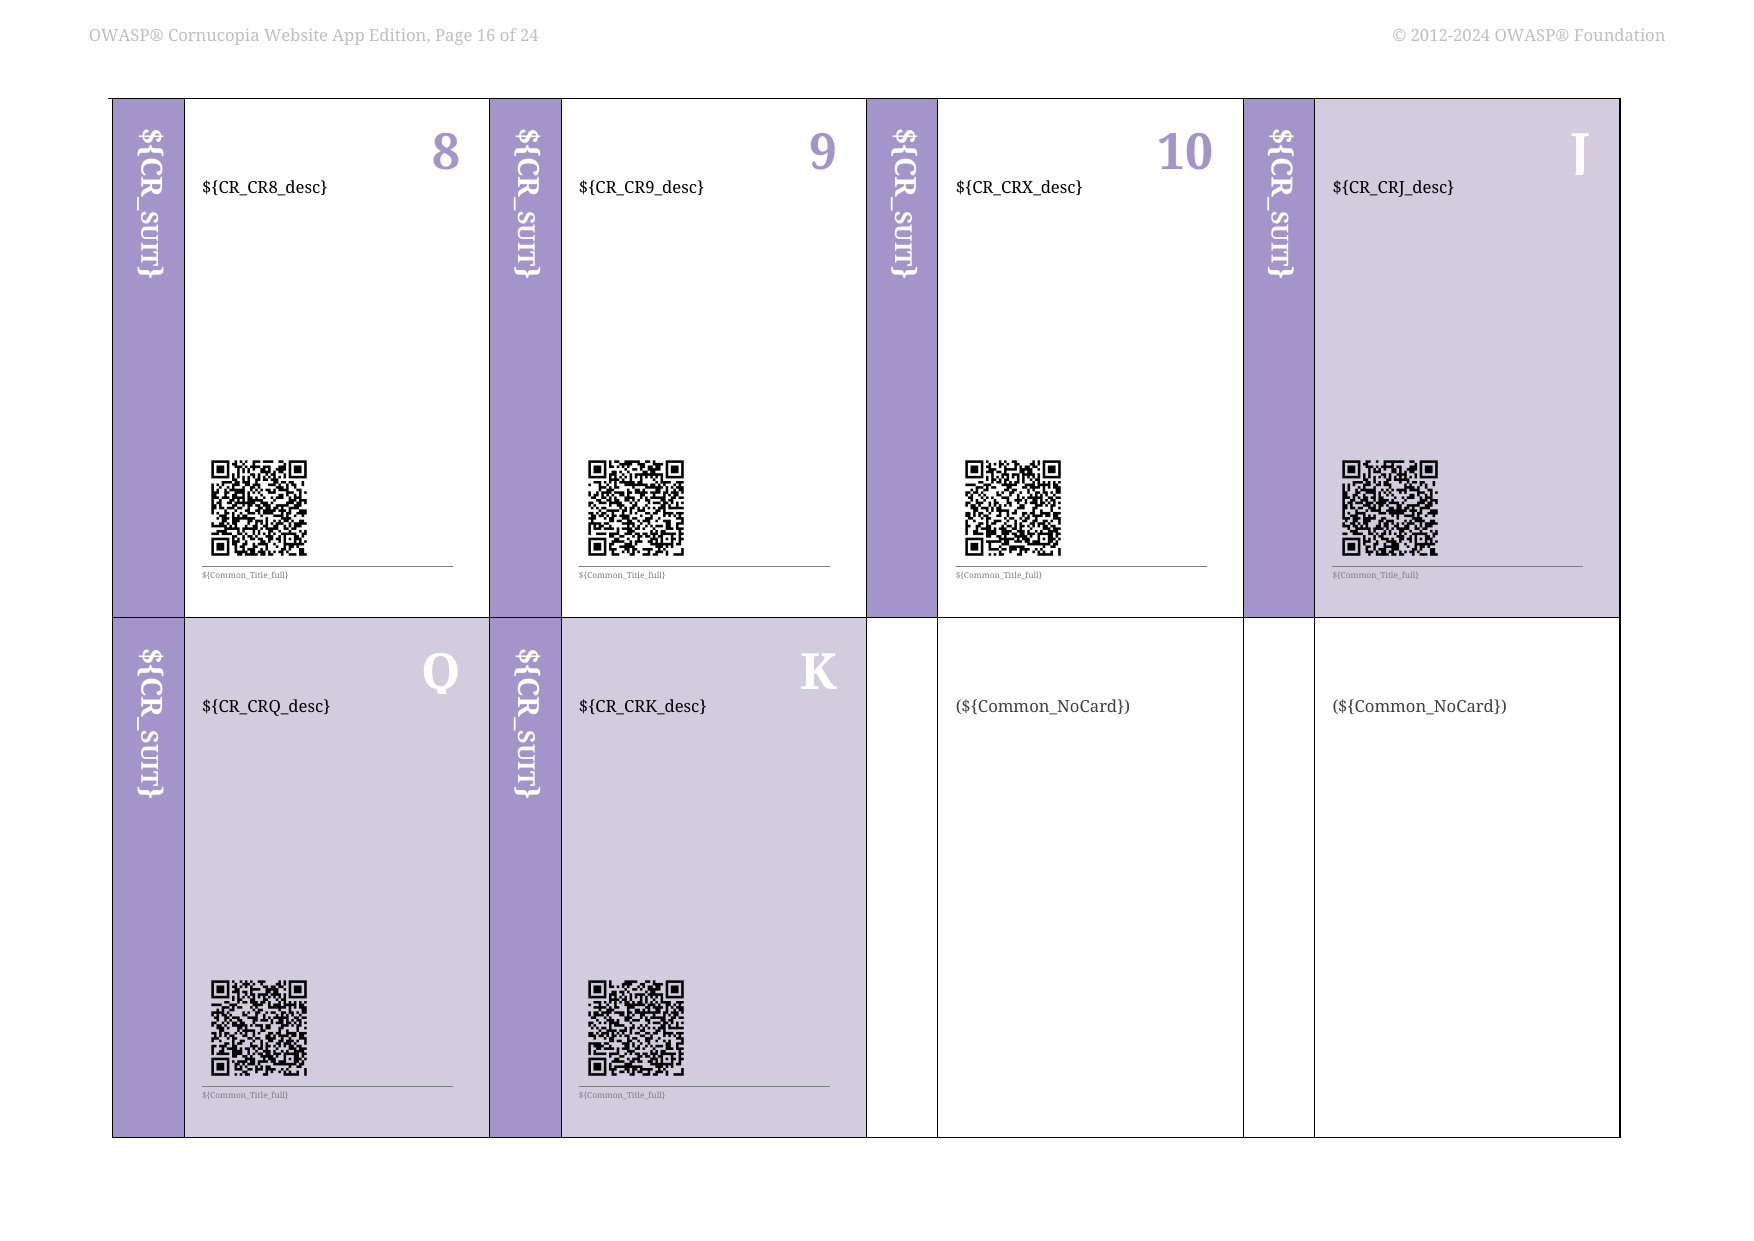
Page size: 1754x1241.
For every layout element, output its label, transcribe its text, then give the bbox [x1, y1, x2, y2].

table_cell (${Common_NoCard}) [938, 694, 1243, 930]
picture [578, 451, 694, 566]
table_header ${CR_suit} [490, 99, 561, 617]
table_cell [562, 930, 866, 1137]
picture [1332, 451, 1448, 566]
table_cell ${CR_suit} [490, 618, 561, 1137]
picture [955, 451, 1071, 566]
table_cell [867, 618, 937, 1137]
picture [201, 451, 317, 566]
table_cell ${CR_CRQ_desc} [185, 694, 489, 930]
table_header ${CR_suit} [1244, 99, 1314, 617]
table_cell [938, 618, 1243, 694]
table_cell ${CR_CRX_desc} [938, 174, 1243, 411]
table_cell [185, 411, 489, 617]
table_cell [938, 411, 1243, 617]
table_header ${CR_suit} [113, 99, 184, 617]
table_header ${CR_suit} [867, 99, 937, 617]
picture [578, 970, 694, 1086]
table_cell [1315, 930, 1619, 1137]
table_cell [1315, 618, 1619, 694]
table_header J [1315, 99, 1619, 174]
table_header 10 [938, 99, 1243, 174]
table_cell ${CR_CR8_desc} [185, 174, 489, 411]
table_cell [562, 411, 866, 617]
table_cell K [562, 618, 866, 694]
table_cell ${CR_CR9_desc} [562, 174, 866, 411]
table_cell (${Common_NoCard}) [1315, 694, 1619, 930]
table_header 9 [562, 99, 866, 174]
table_cell [1244, 618, 1314, 1137]
picture [201, 970, 317, 1086]
table_cell Q [185, 618, 489, 694]
table_cell ${CR_CRK_desc} [562, 694, 866, 930]
table_header 8 [185, 99, 489, 174]
table_cell [1315, 411, 1619, 617]
table_cell [185, 930, 489, 1137]
table_header [108, 99, 112, 1137]
table_cell ${CR_CRJ_desc} [1315, 174, 1619, 411]
table_cell [938, 930, 1243, 1137]
table_cell ${CR_suit} [113, 618, 184, 1137]
